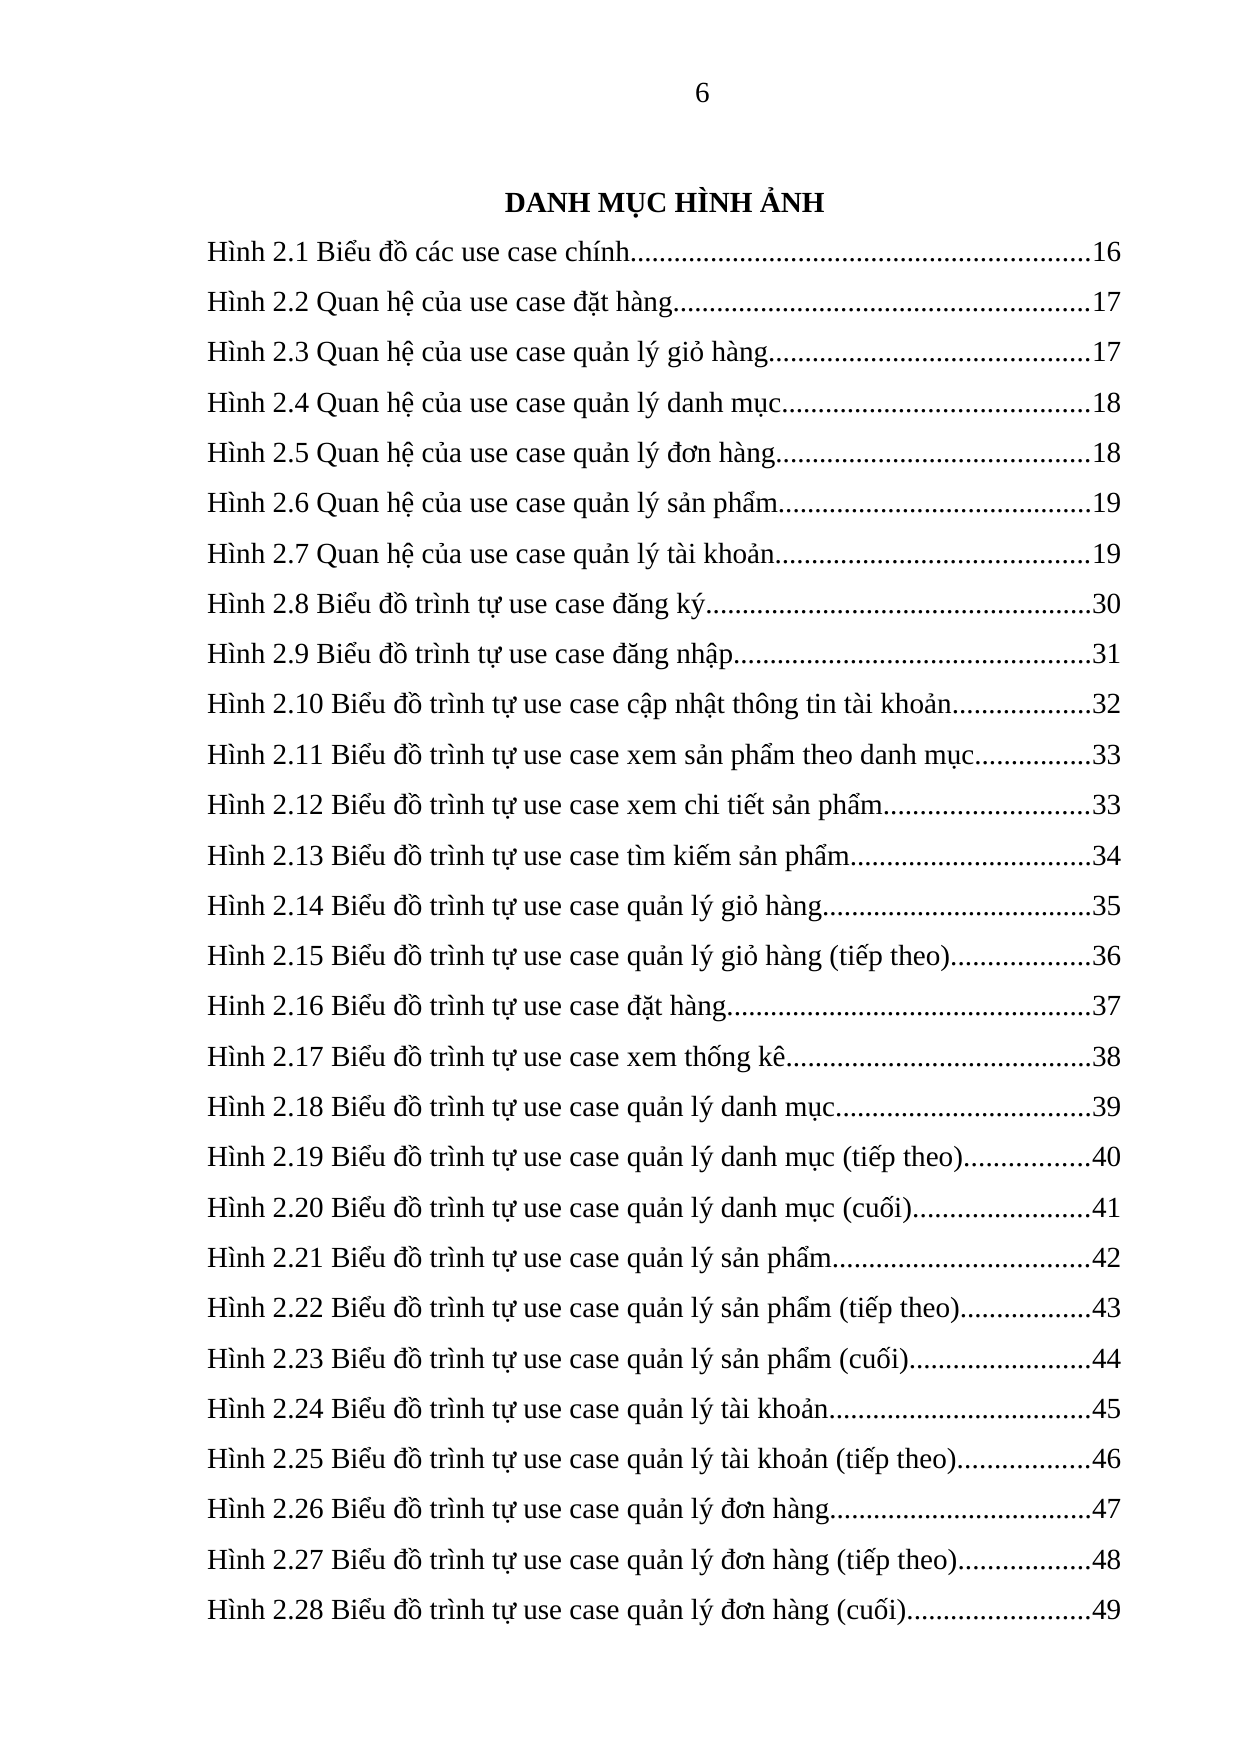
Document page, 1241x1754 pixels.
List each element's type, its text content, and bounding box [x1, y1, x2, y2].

subtitle DANH MỤC HÌNH ẢNH [207, 185, 1122, 219]
